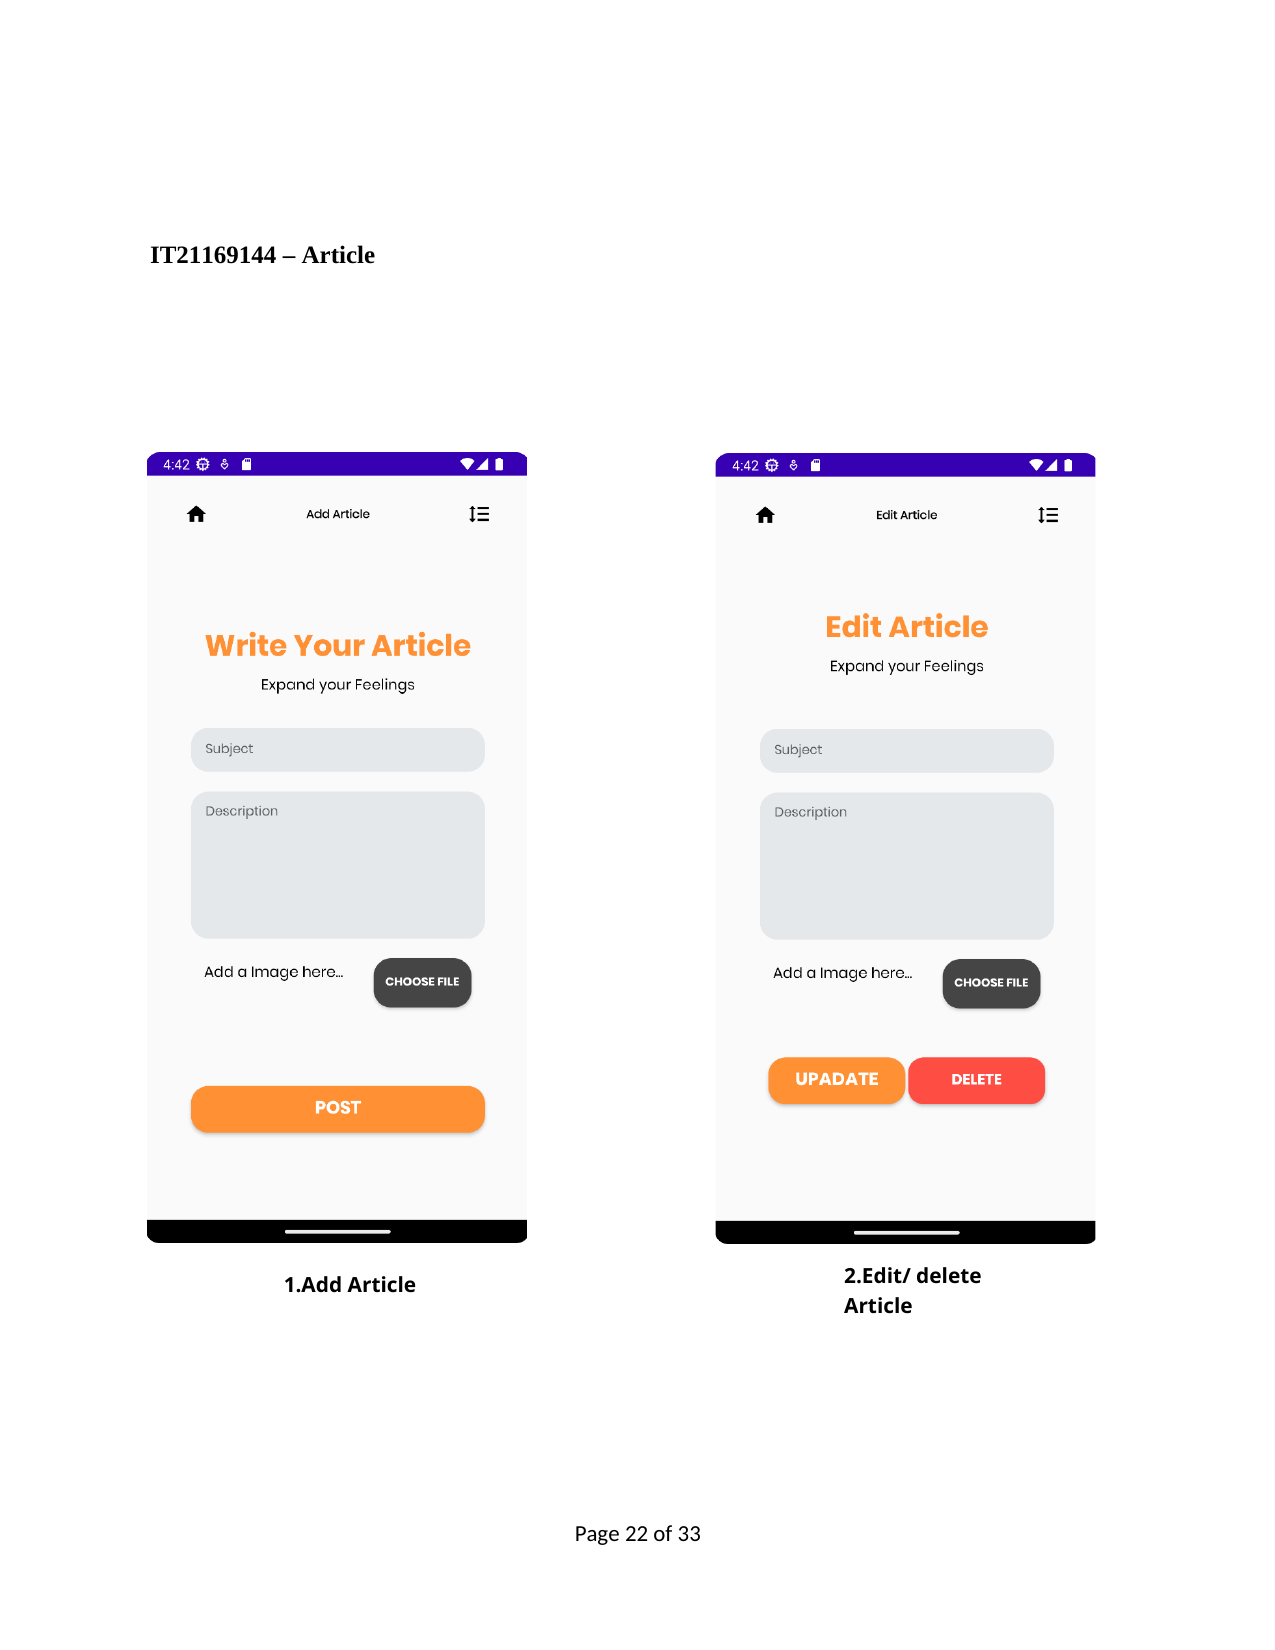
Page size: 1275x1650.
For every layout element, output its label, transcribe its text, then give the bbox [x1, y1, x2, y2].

subtitle IT21169144 – Article [150, 240, 1125, 269]
picture [145, 452, 527, 1240]
picture [714, 453, 1096, 1241]
